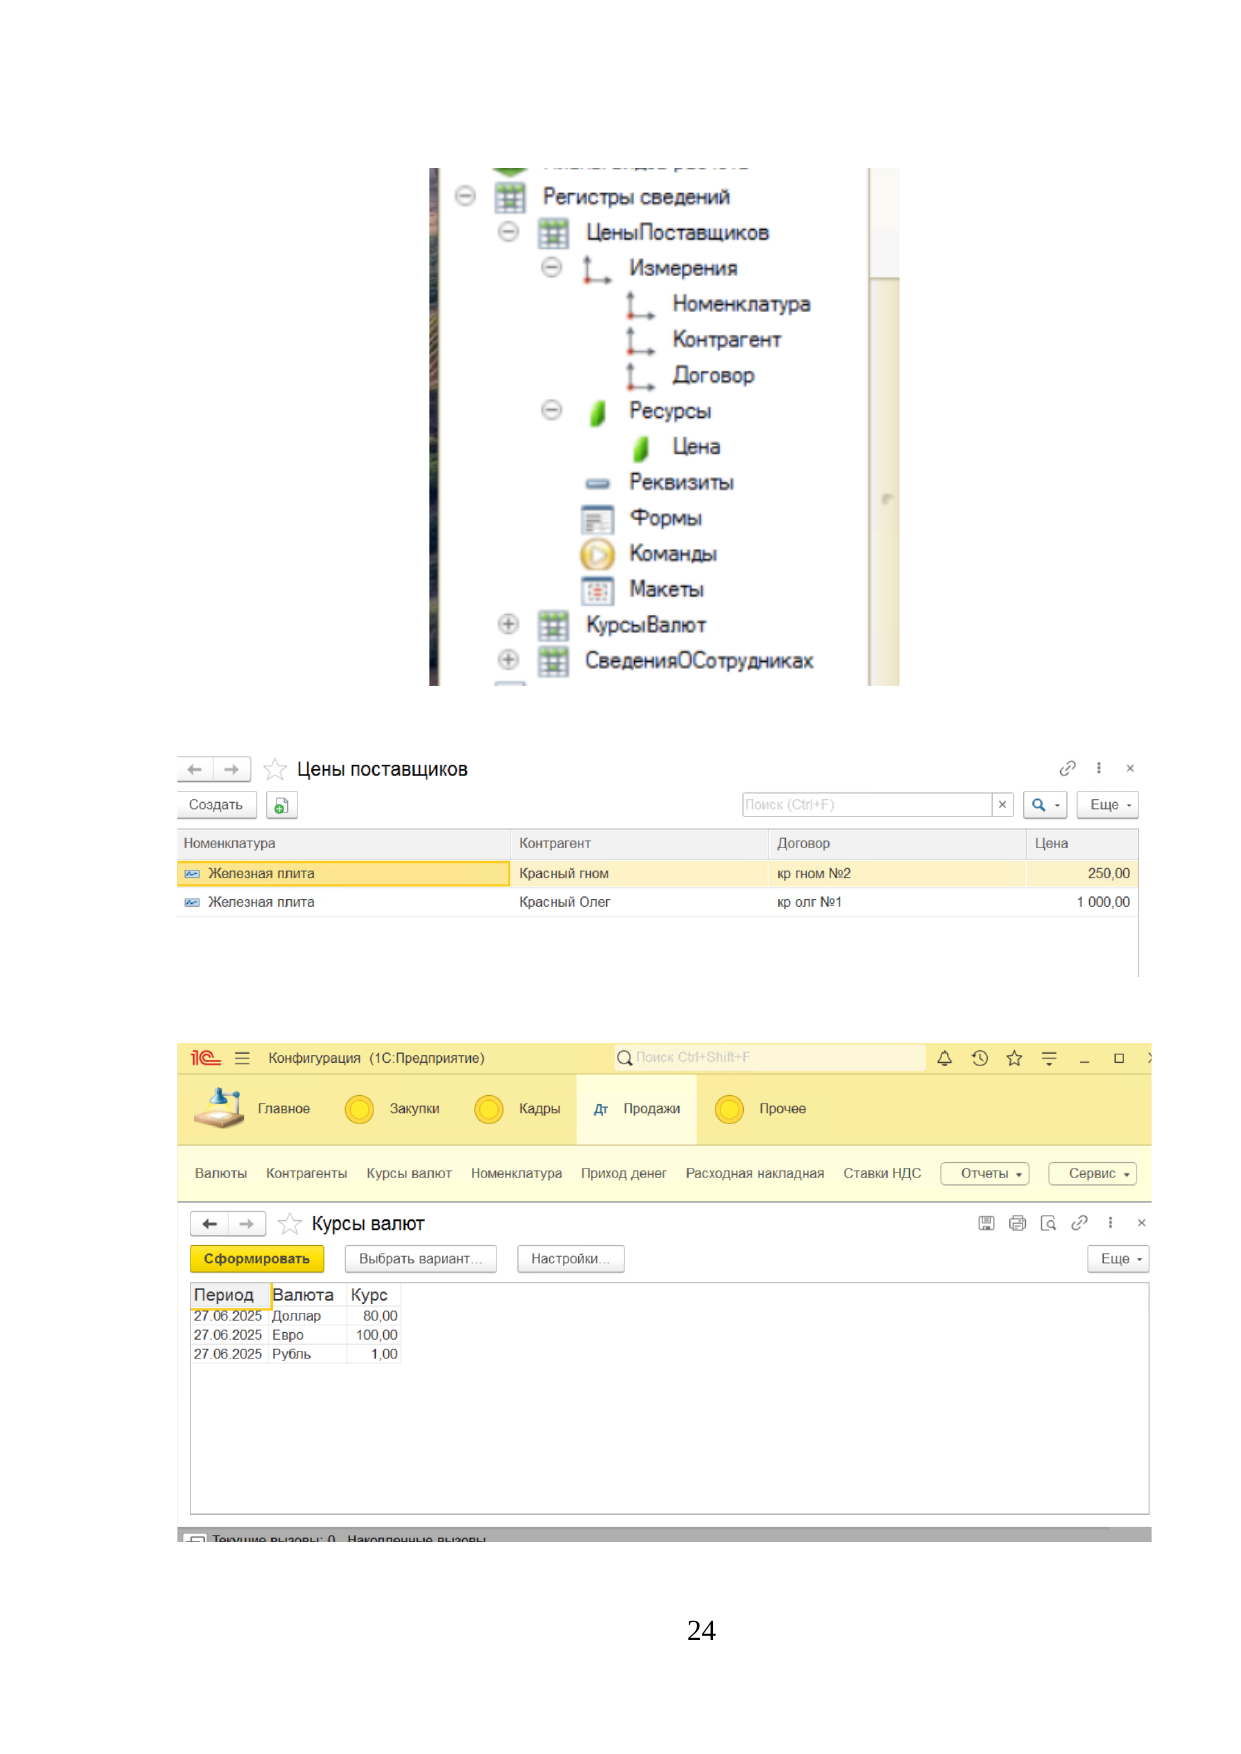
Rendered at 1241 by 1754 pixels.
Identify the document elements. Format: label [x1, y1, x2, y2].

picture [429, 168, 900, 686]
picture [177, 752, 1152, 977]
picture [177, 1043, 1152, 1542]
